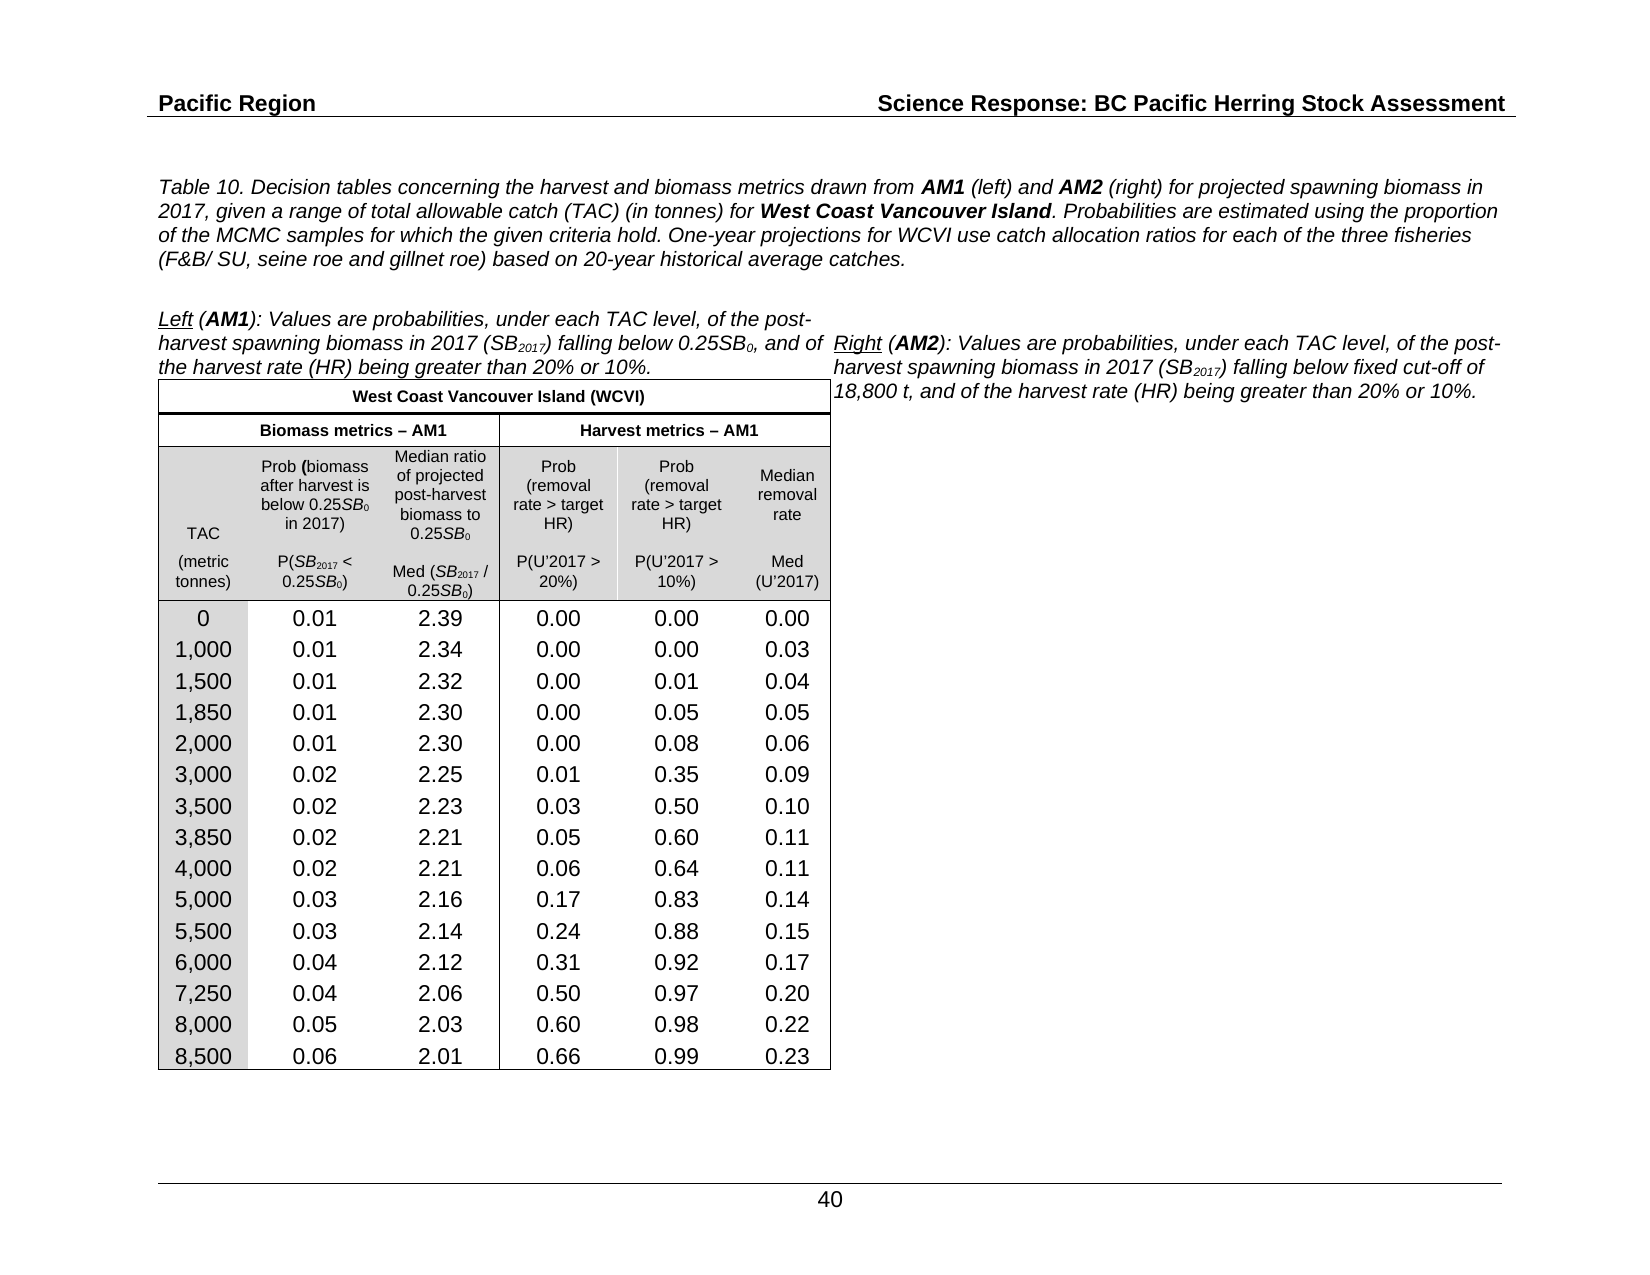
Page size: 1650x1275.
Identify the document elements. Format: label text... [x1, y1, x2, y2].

table_cell 5,000 [159, 881, 248, 913]
table_cell 2.25 [381, 756, 499, 788]
table_cell Prob (removal rate > target HR) [618, 447, 736, 543]
text Table 10. Decision tables concerning the harvest and biomass metrics drawn from AM1 (left) and AM2 (right) for projected spawning biomass in 2017, given a range of total allowable catch (TAC) (in tonnes) for West Coast Vancouver Island. Probabilities are estimated using the proportion of the MCMC samples for which the given criteria hold. One-year projections for WCVI use catch allocation ratios for each of the three fisheries (F&B/ SU, seine roe and gillnet roe) based on 20-year historical average catches. [158, 175, 1502, 271]
table_cell 0.00 [500, 663, 617, 694]
table_cell 0.64 [618, 850, 736, 881]
table_cell 1,000 [159, 631, 248, 663]
table_cell 0.92 [618, 944, 736, 975]
table_cell 4,000 [159, 850, 248, 881]
table_cell 0.02 [248, 819, 381, 850]
table_cell 0.50 [500, 975, 617, 1006]
table_cell 0.02 [248, 788, 381, 819]
table_cell 0.00 [500, 725, 617, 756]
table_cell 0.14 [736, 881, 830, 913]
table_cell 0.00 [500, 631, 617, 663]
table_cell 0.01 [248, 631, 381, 663]
table_cell 2.21 [381, 819, 499, 850]
table_cell 0.03 [500, 788, 617, 819]
table_cell 0.01 [500, 756, 617, 788]
table_cell 0.04 [736, 663, 830, 694]
table_cell 0.01 [248, 694, 381, 725]
table_cell 0.10 [736, 788, 830, 819]
table_cell 7,250 [159, 975, 248, 1006]
table_cell 0.03 [248, 881, 381, 913]
table_cell 0.01 [248, 725, 381, 756]
table_cell 3,500 [159, 788, 248, 819]
table_cell TAC [159, 447, 248, 543]
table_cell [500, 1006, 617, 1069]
table_cell 1,500 [159, 663, 248, 694]
table_cell 0.04 [248, 944, 381, 975]
table_cell 6,000 [159, 944, 248, 975]
table_cell 0.83 [618, 881, 736, 913]
table_cell Median ratio of projected post-harvest biomass to 0.25SB0 [381, 447, 499, 543]
table_cell 2.21 [381, 850, 499, 881]
table_cell 0.03 [248, 913, 381, 944]
table_cell Prob (removal rate > target HR) [500, 447, 617, 543]
table_cell 0.04 [248, 975, 381, 1006]
table_cell 2.06 [381, 975, 499, 1006]
table_cell [159, 415, 248, 446]
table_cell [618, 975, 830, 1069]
table_cell 3,000 [159, 756, 248, 788]
table_cell 2,000 [159, 725, 248, 756]
table_cell 0.00 [500, 601, 617, 631]
table_cell Med (SB2017 / 0.25SB0) [381, 543, 499, 600]
table_cell 2.14 [381, 913, 499, 944]
table_cell 0.17 [500, 881, 617, 913]
table_cell 0.05 [618, 694, 736, 725]
table_cell 0.50 [618, 788, 736, 819]
table_cell 0.06 [500, 850, 617, 881]
table_cell 0.00 [736, 601, 830, 631]
table_cell 2.34 [381, 631, 499, 663]
table_cell 1,850 [159, 694, 248, 725]
table_cell P(SB2017 < 0.25SB0) [248, 543, 381, 600]
table_cell Med (U’2017) [736, 543, 830, 600]
table_cell 0.00 [618, 601, 736, 631]
table_cell 0.09 [736, 756, 830, 788]
table_cell 0.15 [736, 913, 830, 944]
text Right (AM2): Values are probabilities, under each TAC level, of the post-harvest spawning biomass in 2017 (SB2017) falling below fixed cut-off of 18,800 t, and of the harvest rate (HR) being greater than 20% or 10%. [833, 307, 1502, 403]
table_cell 0.11 [736, 819, 830, 850]
table_cell 3,850 [159, 819, 248, 850]
table_cell P(U’2017 > 20%) [500, 543, 617, 600]
table_cell 2.30 [381, 694, 499, 725]
table_cell 0.35 [618, 756, 736, 788]
table_cell 0.02 [248, 850, 381, 881]
table_cell 0.17 [736, 944, 830, 975]
table_cell (metric tonnes) [159, 543, 248, 600]
table_cell 2.32 [381, 663, 499, 694]
table_cell 2.30 [381, 725, 499, 756]
table_cell 2.39 [381, 601, 499, 631]
table_cell 0.01 [248, 601, 381, 631]
table_cell 0.02 [248, 756, 381, 788]
table_cell 0.06 [736, 725, 830, 756]
table_cell 0.01 [248, 663, 381, 694]
table_cell Prob (biomass after harvest is below 0.25SB0 in 2017) [248, 447, 381, 543]
table_cell 2.23 [381, 788, 499, 819]
table_cell 0.00 [618, 631, 736, 663]
table_cell 0.03 [736, 631, 830, 663]
table_cell 2.16 [381, 881, 499, 913]
table_cell Median removal rate [736, 447, 830, 543]
table_cell 0.05 [500, 819, 617, 850]
table_cell 0.11 [736, 850, 830, 881]
table_cell 0.01 [618, 663, 736, 694]
table_cell 0.60 [618, 819, 736, 850]
text Left (AM1): Values are probabilities, under each TAC level, of the post-harvest spawning biomass in 2017 (SB2017) falling below 0.25SB0, and of the harvest rate (HR) being greater than 20% or 10%. [158, 283, 827, 379]
table_cell 0.88 [618, 913, 736, 944]
table_cell P(U’2017 > 10%) [618, 543, 736, 600]
table_cell 0.31 [500, 944, 617, 975]
table_cell Harvest metrics – AM1 [500, 415, 830, 446]
table_header West Coast Vancouver Island (WCVI) [159, 380, 830, 412]
table_cell 0.08 [618, 725, 736, 756]
table_cell 0.24 [500, 913, 617, 944]
table_cell Biomass metrics – AM1 [248, 415, 499, 446]
table_cell 0.05 [736, 694, 830, 725]
table_cell 0.00 [500, 694, 617, 725]
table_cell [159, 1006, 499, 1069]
table_cell 2.12 [381, 944, 499, 975]
table_cell 0 [159, 601, 248, 631]
table_cell 5,500 [159, 913, 248, 944]
